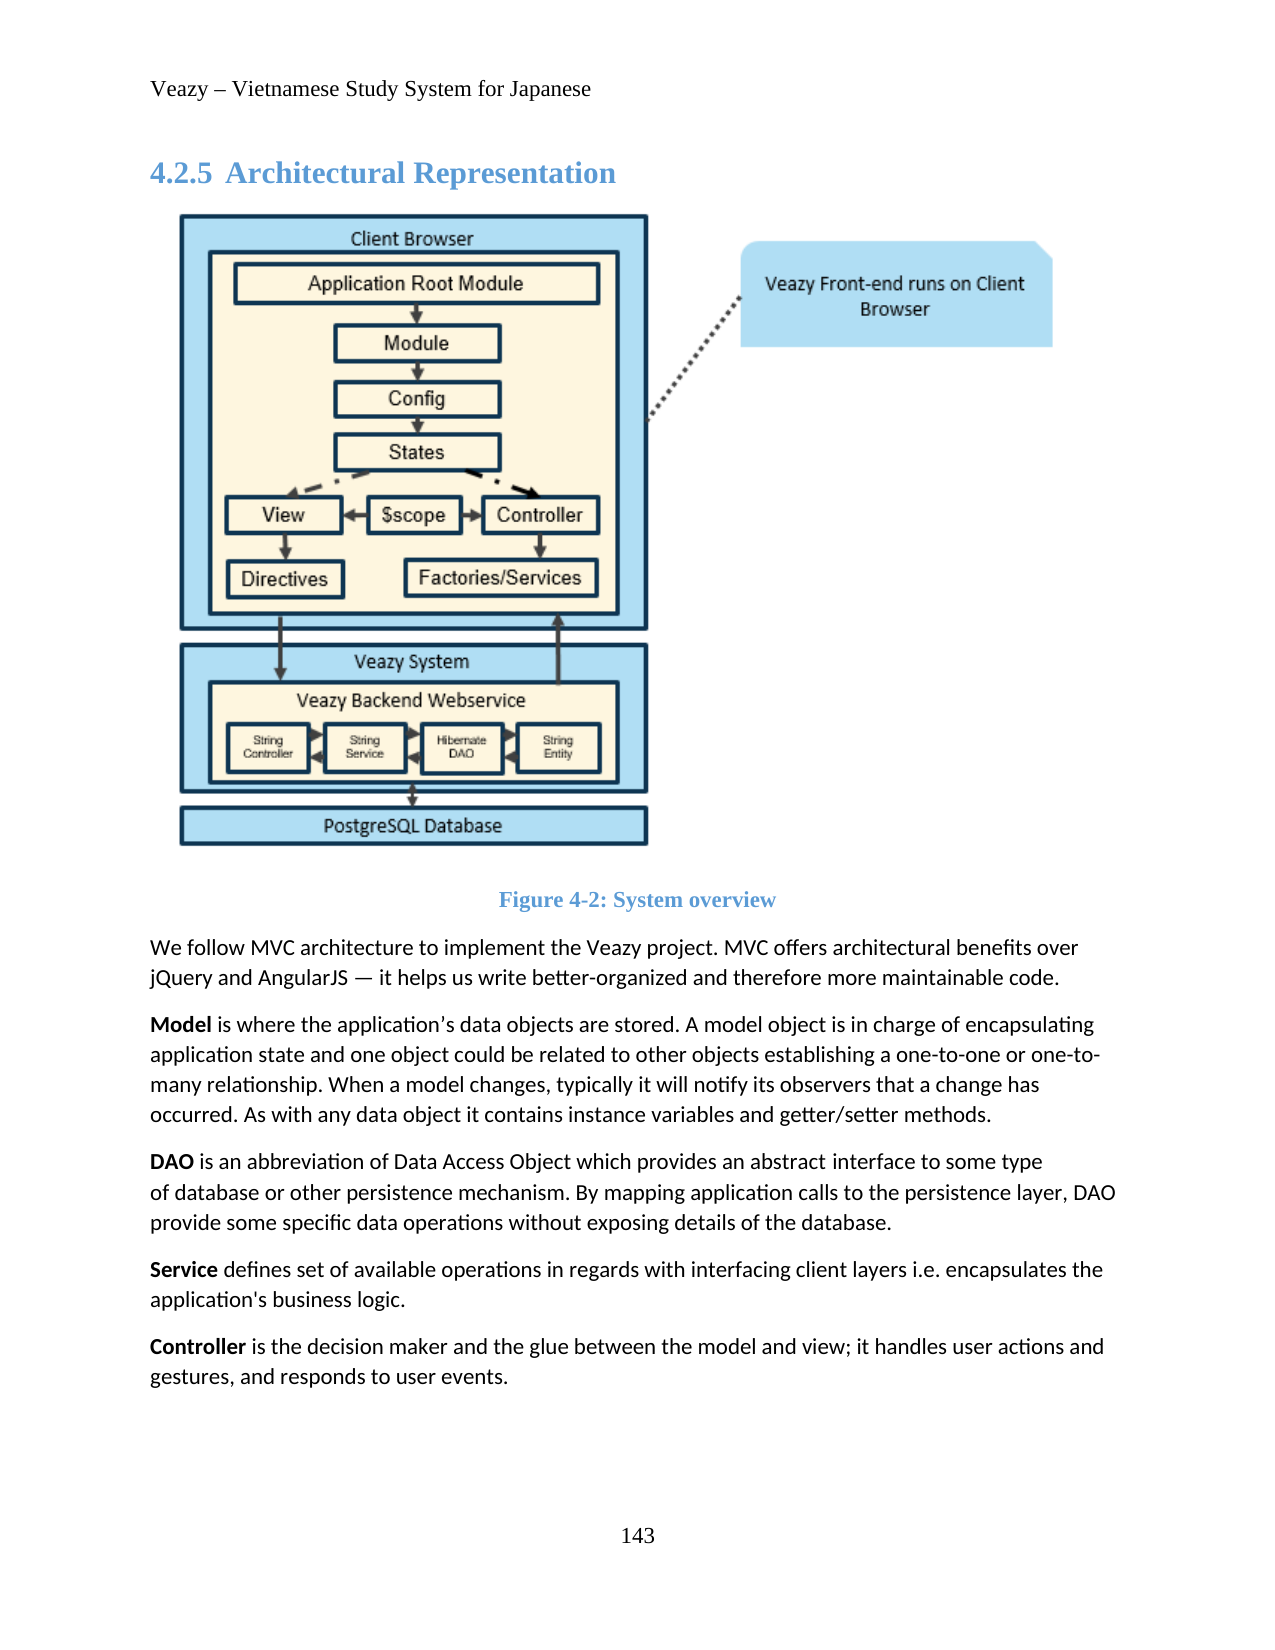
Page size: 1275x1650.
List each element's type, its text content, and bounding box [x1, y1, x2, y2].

subtitle Architectural Representation [150, 154, 1125, 190]
text DAO is an abbreviation of Data Access Object which provides an abstract interface to some type of database or other persistence mechanism. By mapping application calls to the persistence layer, DAO provide some specific data operations without exposing details of the database. [150, 1147, 1125, 1236]
text We follow MVC architecture to implement the Veazy project. MVC offers architectural benefits over jQuery and AngularJS — it helps us write better-organized and therefore more maintainable code. [150, 933, 1125, 991]
text Controller is the decision maker and the glue between the model and view; it handles user actions and gestures, and responds to user events. [150, 1332, 1125, 1390]
text Model is where the application’s data objects are stored. A model object is in charge of encapsulating application state and one object could be related to other objects establishing a one-to-one or one-to-many relationship. When a model changes, typically it will notify its observers that a change has occurred. As with any data object it contains instance variables and getter/setter methods. [150, 1010, 1125, 1128]
text Figure 4-2: System overview [150, 886, 1125, 912]
text Service defines set of available operations in regards with interfacing client layers i.e. encapsulates the application's business logic. [150, 1255, 1125, 1313]
picture [150, 192, 1125, 867]
